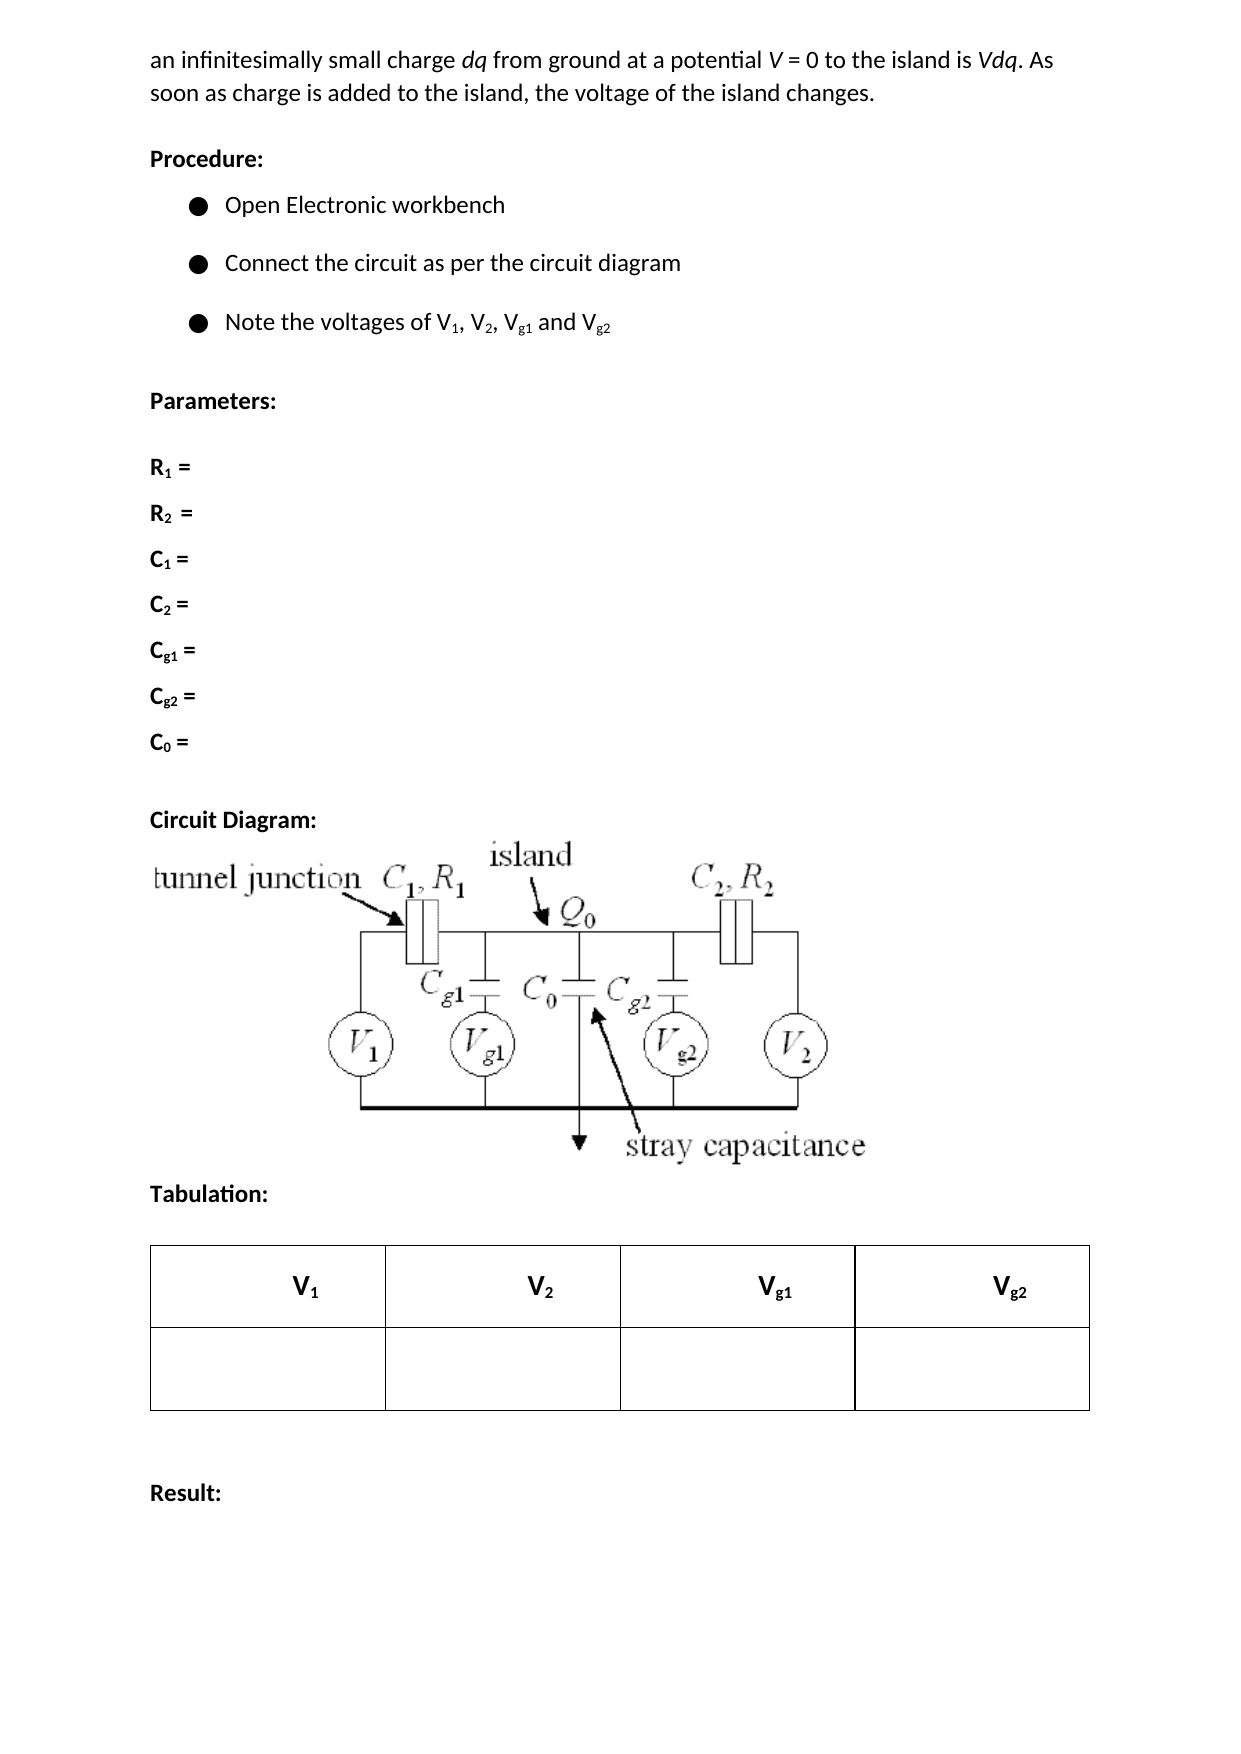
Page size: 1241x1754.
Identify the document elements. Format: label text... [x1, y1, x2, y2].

table_header V1 [151, 1246, 385, 1327]
text Circuit Diagram: [150, 804, 1090, 835]
picture [150, 837, 878, 1177]
table_header Vg1 [621, 1246, 854, 1327]
table_header V2 [386, 1246, 620, 1327]
text Cg1 = [150, 634, 1090, 665]
text Cg2 = [150, 680, 1090, 711]
text Tabulation: [150, 1179, 1090, 1209]
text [150, 44, 1090, 108]
table_cell [856, 1328, 1089, 1410]
table_cell [621, 1328, 854, 1410]
text R1 = [150, 451, 1090, 482]
text Procedure: [150, 143, 1090, 174]
list Connect the circuit as per the circuit diagram [187, 235, 1090, 286]
text R2 = [150, 497, 1090, 528]
text Parameters: [150, 386, 1090, 416]
table_cell [151, 1328, 385, 1410]
table_header Vg2 [856, 1246, 1089, 1327]
table_cell [386, 1328, 620, 1410]
list Open Electronic workbench [187, 176, 1090, 227]
text C2 = [150, 588, 1090, 619]
text C0 = [150, 726, 1090, 756]
text C1 = [150, 543, 1090, 573]
text Result: [150, 1477, 1090, 1507]
list Note the voltages of V1, V2, Vg1 and Vg2 [187, 294, 1090, 345]
